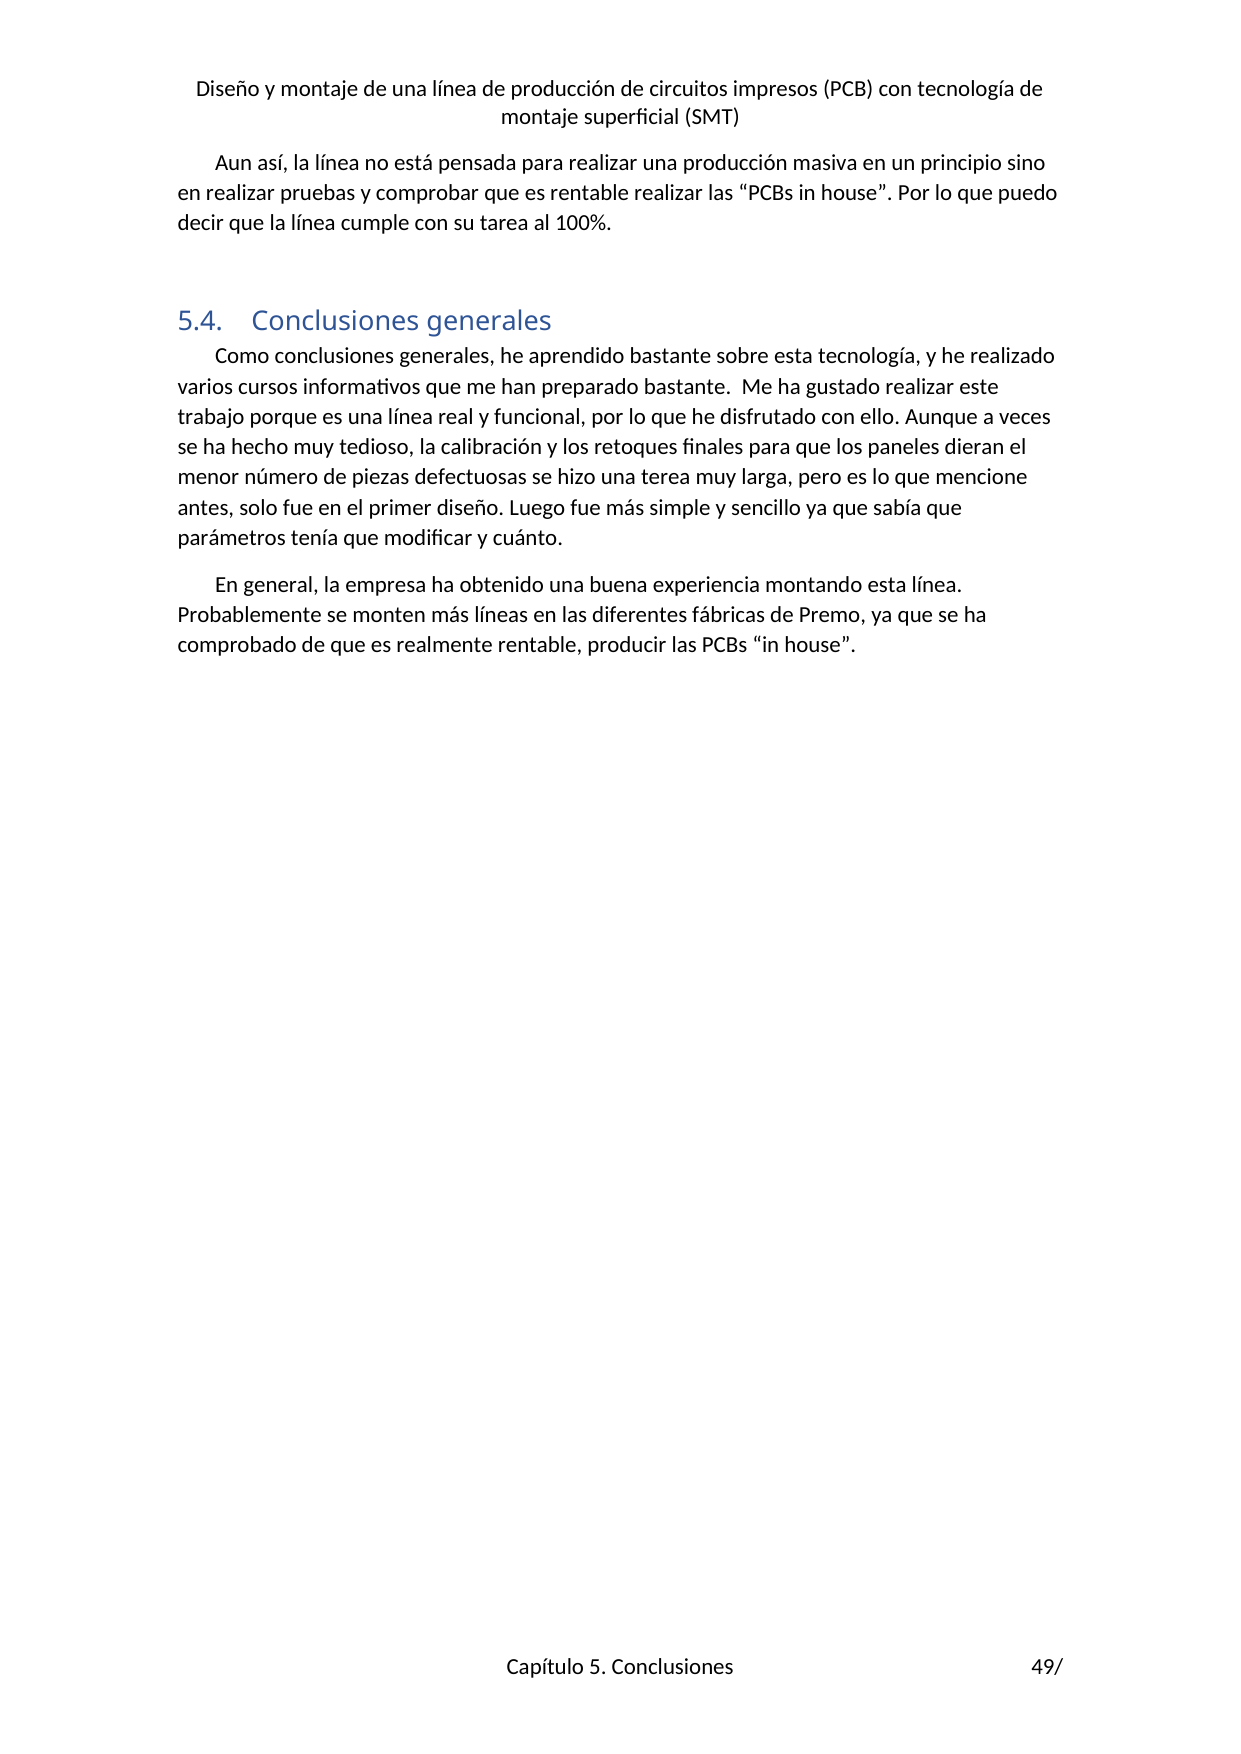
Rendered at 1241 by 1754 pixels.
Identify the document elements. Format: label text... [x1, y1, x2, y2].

subtitle 5.4. Conclusiones generales [177, 302, 1063, 339]
text En general, la empresa ha obtenido una buena experiencia montando esta línea. Probablemente se monten más líneas en las diferentes fábricas de Premo, ya que se ha comprobado de que es realmente rentable, producir las PCBs “in house”. [177, 570, 1063, 658]
text Aun así, la línea no está pensada para realizar una producción masiva en un principio sino en realizar pruebas y comprobar que es rentable realizar las “PCBs in house”. Por lo que puedo decir que la línea cumple con su tarea al 100%. [177, 148, 1063, 236]
text Como conclusiones generales, he aprendido bastante sobre esta tecnología, y he realizado varios cursos informativos que me han preparado bastante. Me ha gustado realizar este trabajo porque es una línea real y funcional, por lo que he disfrutado con ello. Aunque a veces se ha hecho muy tedioso, la calibración y los retoques finales para que los paneles dieran el menor número de piezas defectuosas se hizo una terea muy larga, pero es lo que mencione antes, solo fue en el primer diseño. Luego fue más simple y sencillo ya que sabía que parámetros tenía que modificar y cuánto. [177, 342, 1063, 551]
